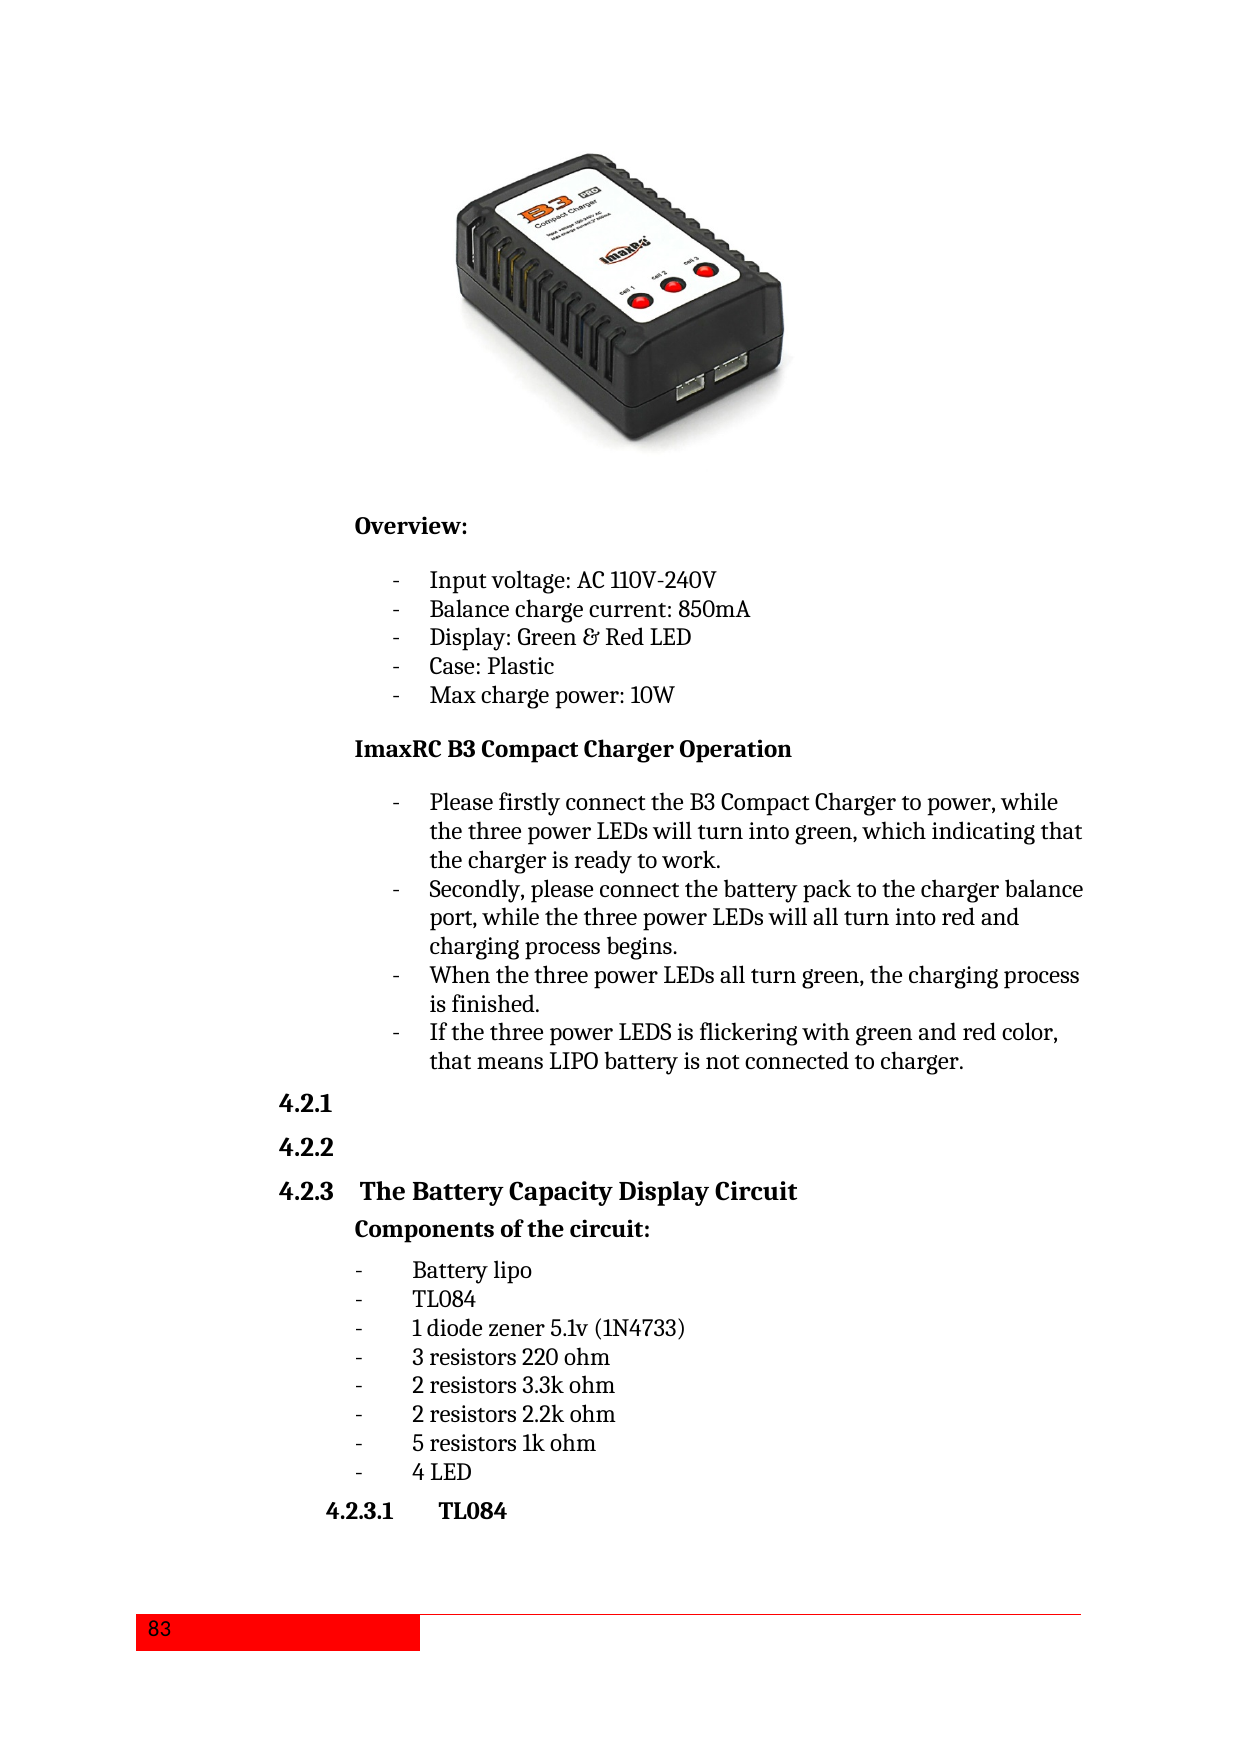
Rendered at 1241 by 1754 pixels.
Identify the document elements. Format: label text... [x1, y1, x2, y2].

text - 2 resistors 2.2k ohm [354, 1400, 1092, 1429]
list Case: Plastic [392, 652, 1092, 681]
text Components of the circuit: [354, 1215, 1092, 1244]
text - 2 resistors 3.3k ohm [354, 1371, 1092, 1400]
text - 1 diode zener 5.1v (1N4733) [354, 1314, 1092, 1342]
text - 5 resistors 1k ohm [354, 1429, 1092, 1457]
text ImaxRC B3 Compact Charger Operation [354, 734, 1092, 763]
list Balance charge current: 850mA [392, 594, 1092, 623]
list Input voltage: AC 110V-240V [392, 566, 1092, 594]
list When the three power LEDs all turn green, the charging process is finished. [392, 961, 1092, 1018]
list Display: Green & Red LED [392, 623, 1092, 652]
subtitle The Battery Capacity Display Circuit [279, 1176, 1092, 1207]
subtitle TL084 [326, 1497, 1092, 1525]
picture [374, 118, 866, 487]
list If the three power LEDS is flickering with green and red color, that means LIPO battery is not connected to charger. [392, 1018, 1092, 1076]
text - 4 LED [354, 1457, 1092, 1486]
list Please firstly connect the B3 Compact Charger to power, while the three power LEDs will turn into green, which indicating that the charger is ready to work. [392, 788, 1092, 874]
text - 3 resistors 220 ohm [354, 1342, 1092, 1371]
text - TL084 [354, 1285, 1092, 1314]
text - Battery lipo [354, 1256, 1092, 1285]
text Overview: [354, 512, 1092, 541]
list Max charge power: 10W [392, 681, 1092, 709]
list Secondly, please connect the battery pack to the charger balance port, while the three power LEDs will all turn into red and charging process begins. [392, 874, 1092, 961]
